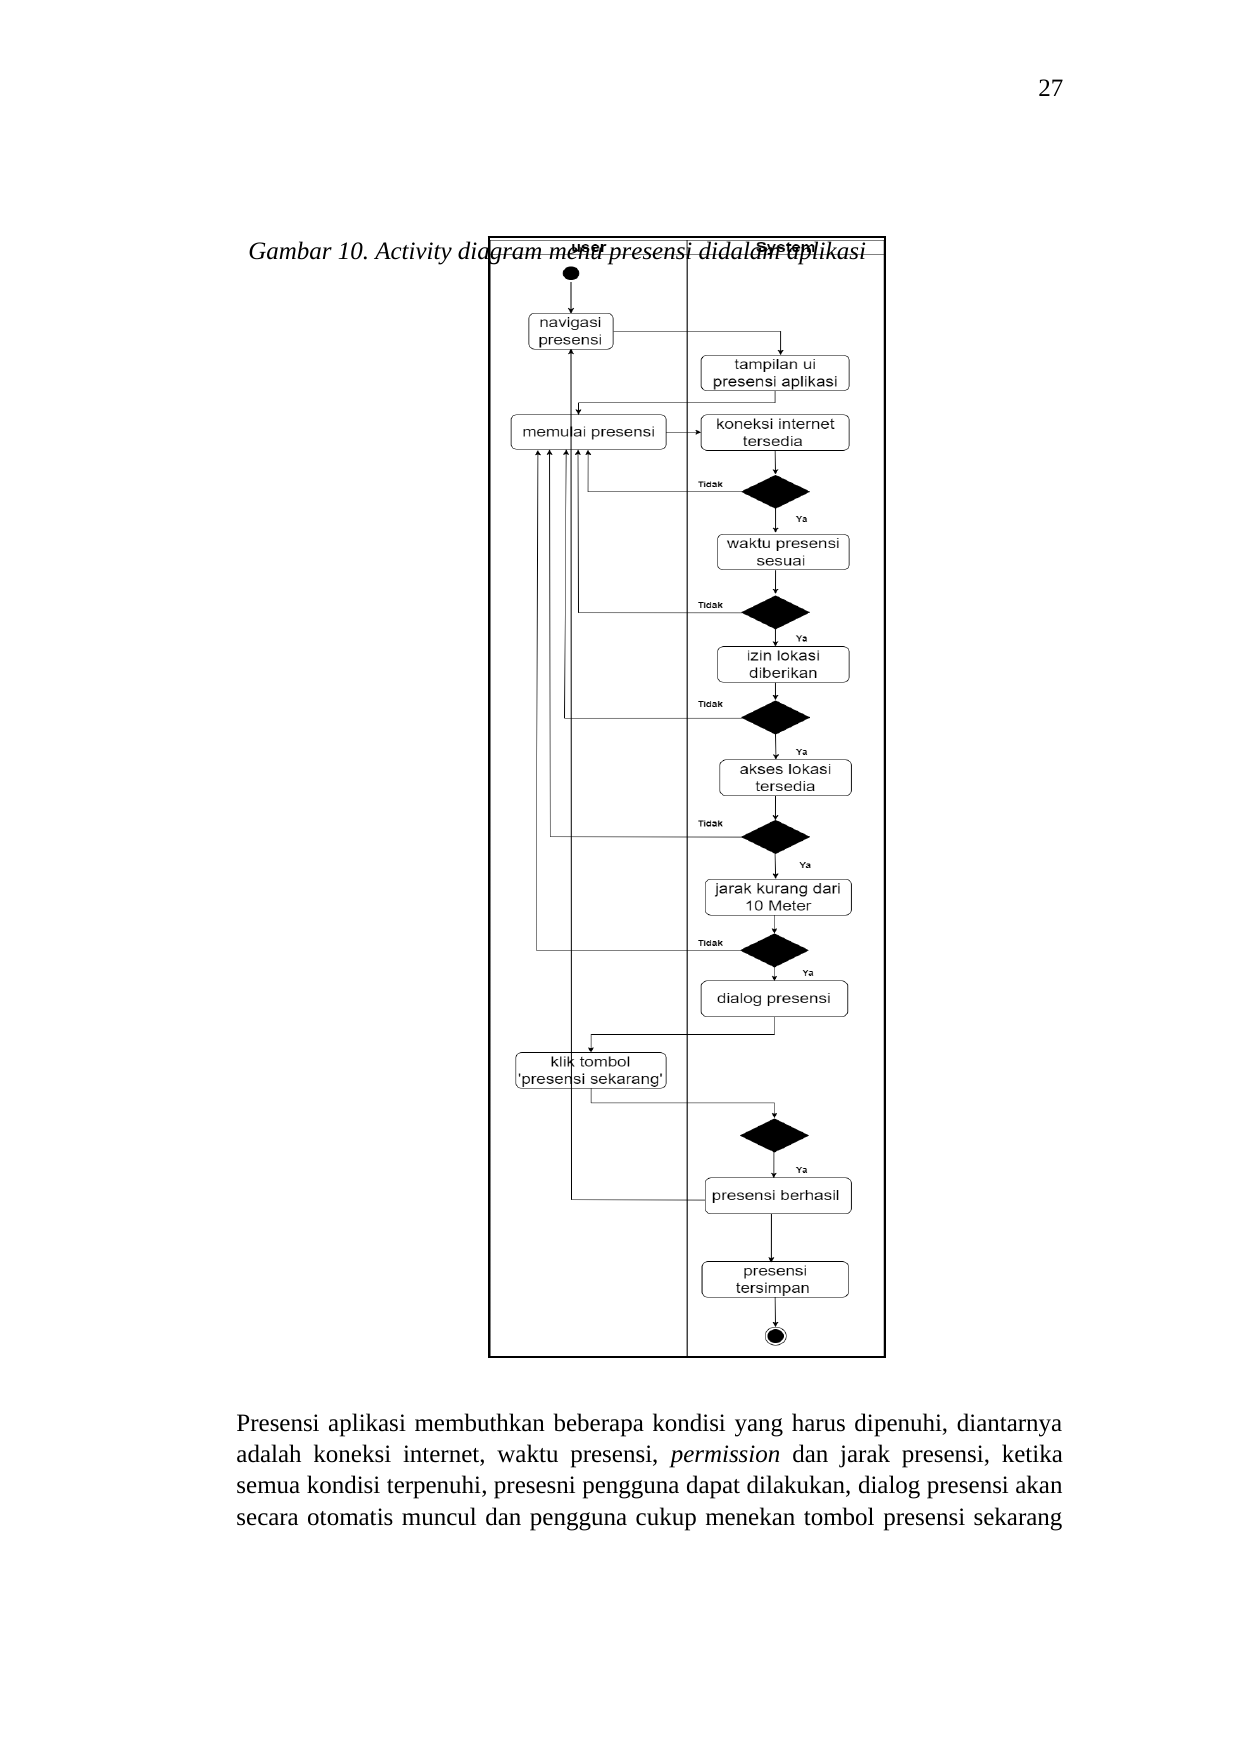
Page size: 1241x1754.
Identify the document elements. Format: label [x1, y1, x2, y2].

picture [490, 238, 884, 1356]
subtitle [236, 1408, 1063, 1530]
